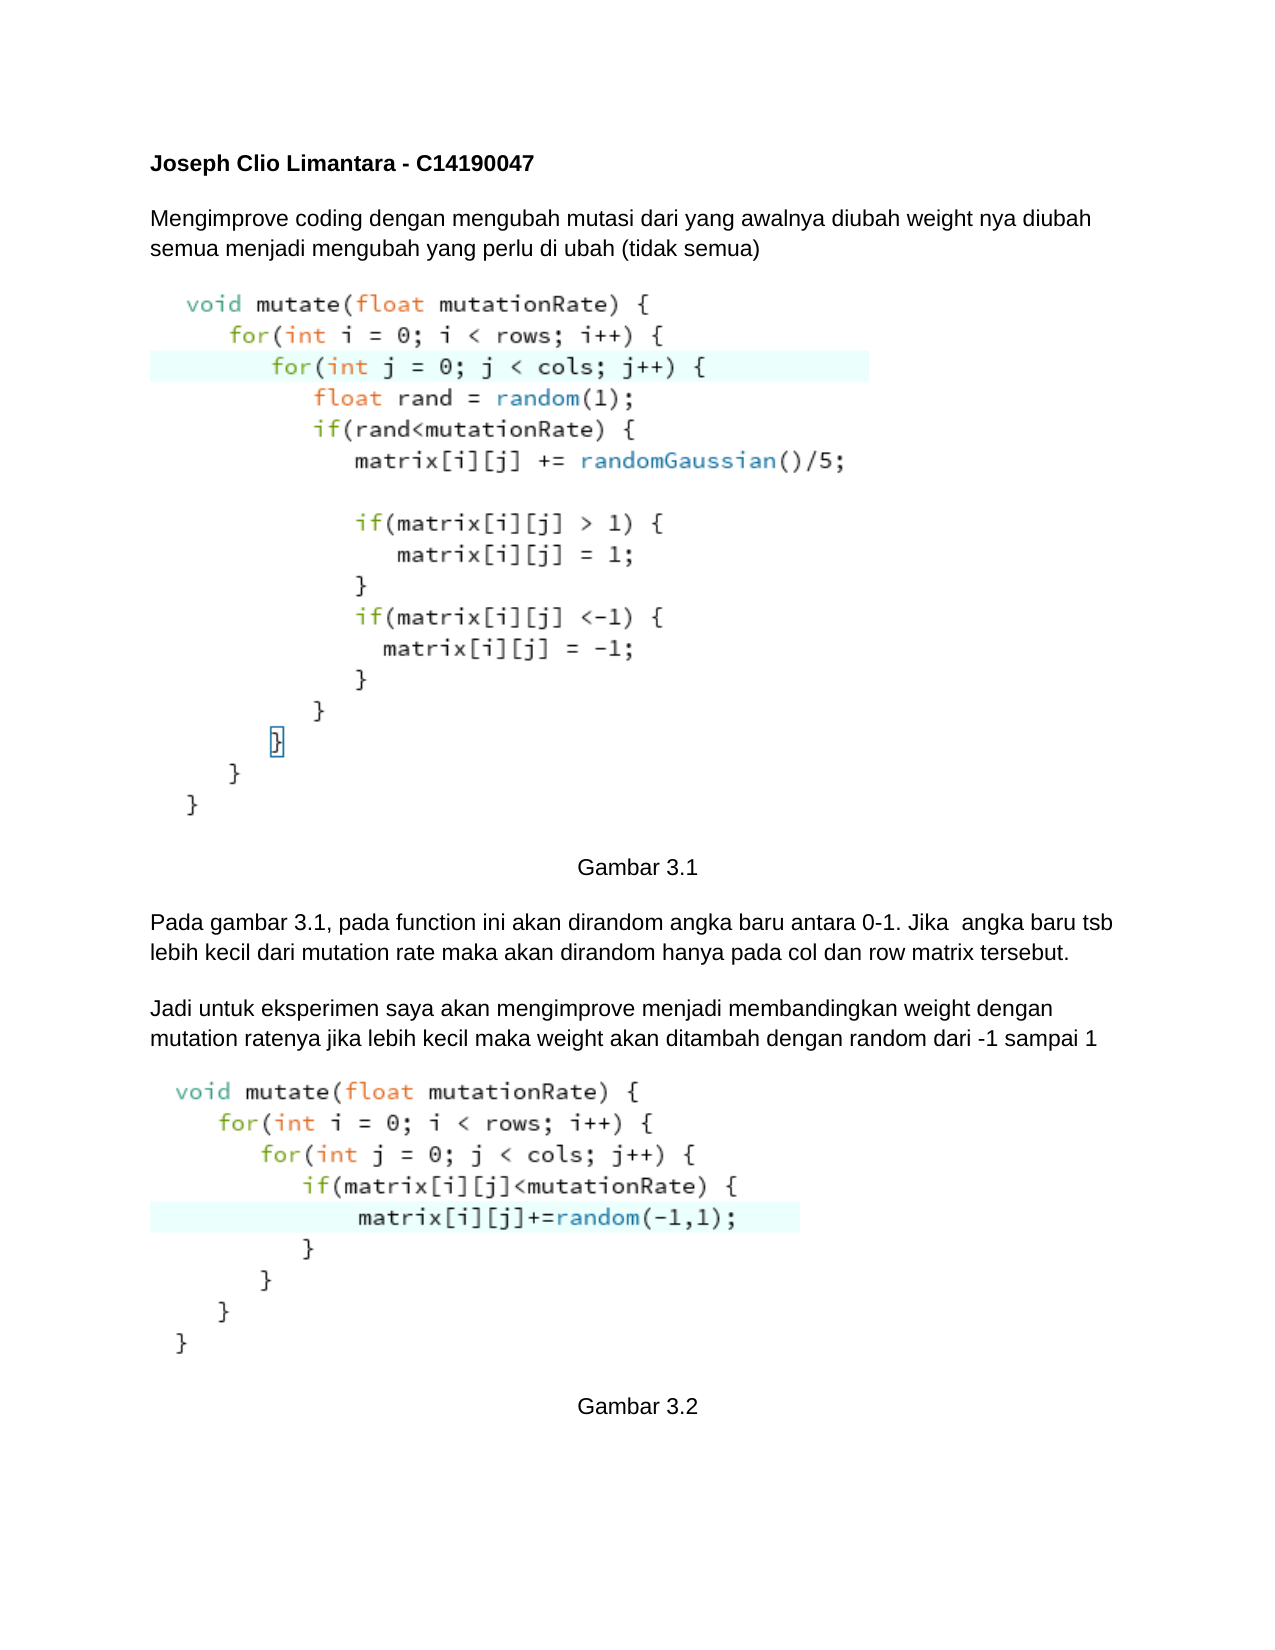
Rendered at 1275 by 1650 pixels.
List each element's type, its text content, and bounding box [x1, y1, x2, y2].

text Pada gambar 3.1, pada function ini akan dirandom angka baru antara 0-1. Jika angka baru tsb lebih kecil dari mutation rate maka akan dirandom hanya pada col dan row matrix tersebut. [150, 909, 1125, 966]
text Joseph Clio Limantara - C14190047 [150, 150, 1125, 176]
text Gambar 3.1 [150, 854, 1125, 880]
picture [150, 1080, 800, 1365]
picture [150, 290, 869, 825]
text Gambar 3.2 [150, 1393, 1125, 1419]
text Jadi untuk eksperimen saya akan mengimprove menjadi membandingkan weight dengan mutation ratenya jika lebih kecil maka weight akan ditambah dengan random dari -1 sampai 1 [150, 994, 1125, 1051]
text Mengimprove coding dengan mengubah mutasi dari yang awalnya diubah weight nya diubah semua menjadi mengubah yang perlu di ubah (tidak semua) [150, 205, 1125, 262]
